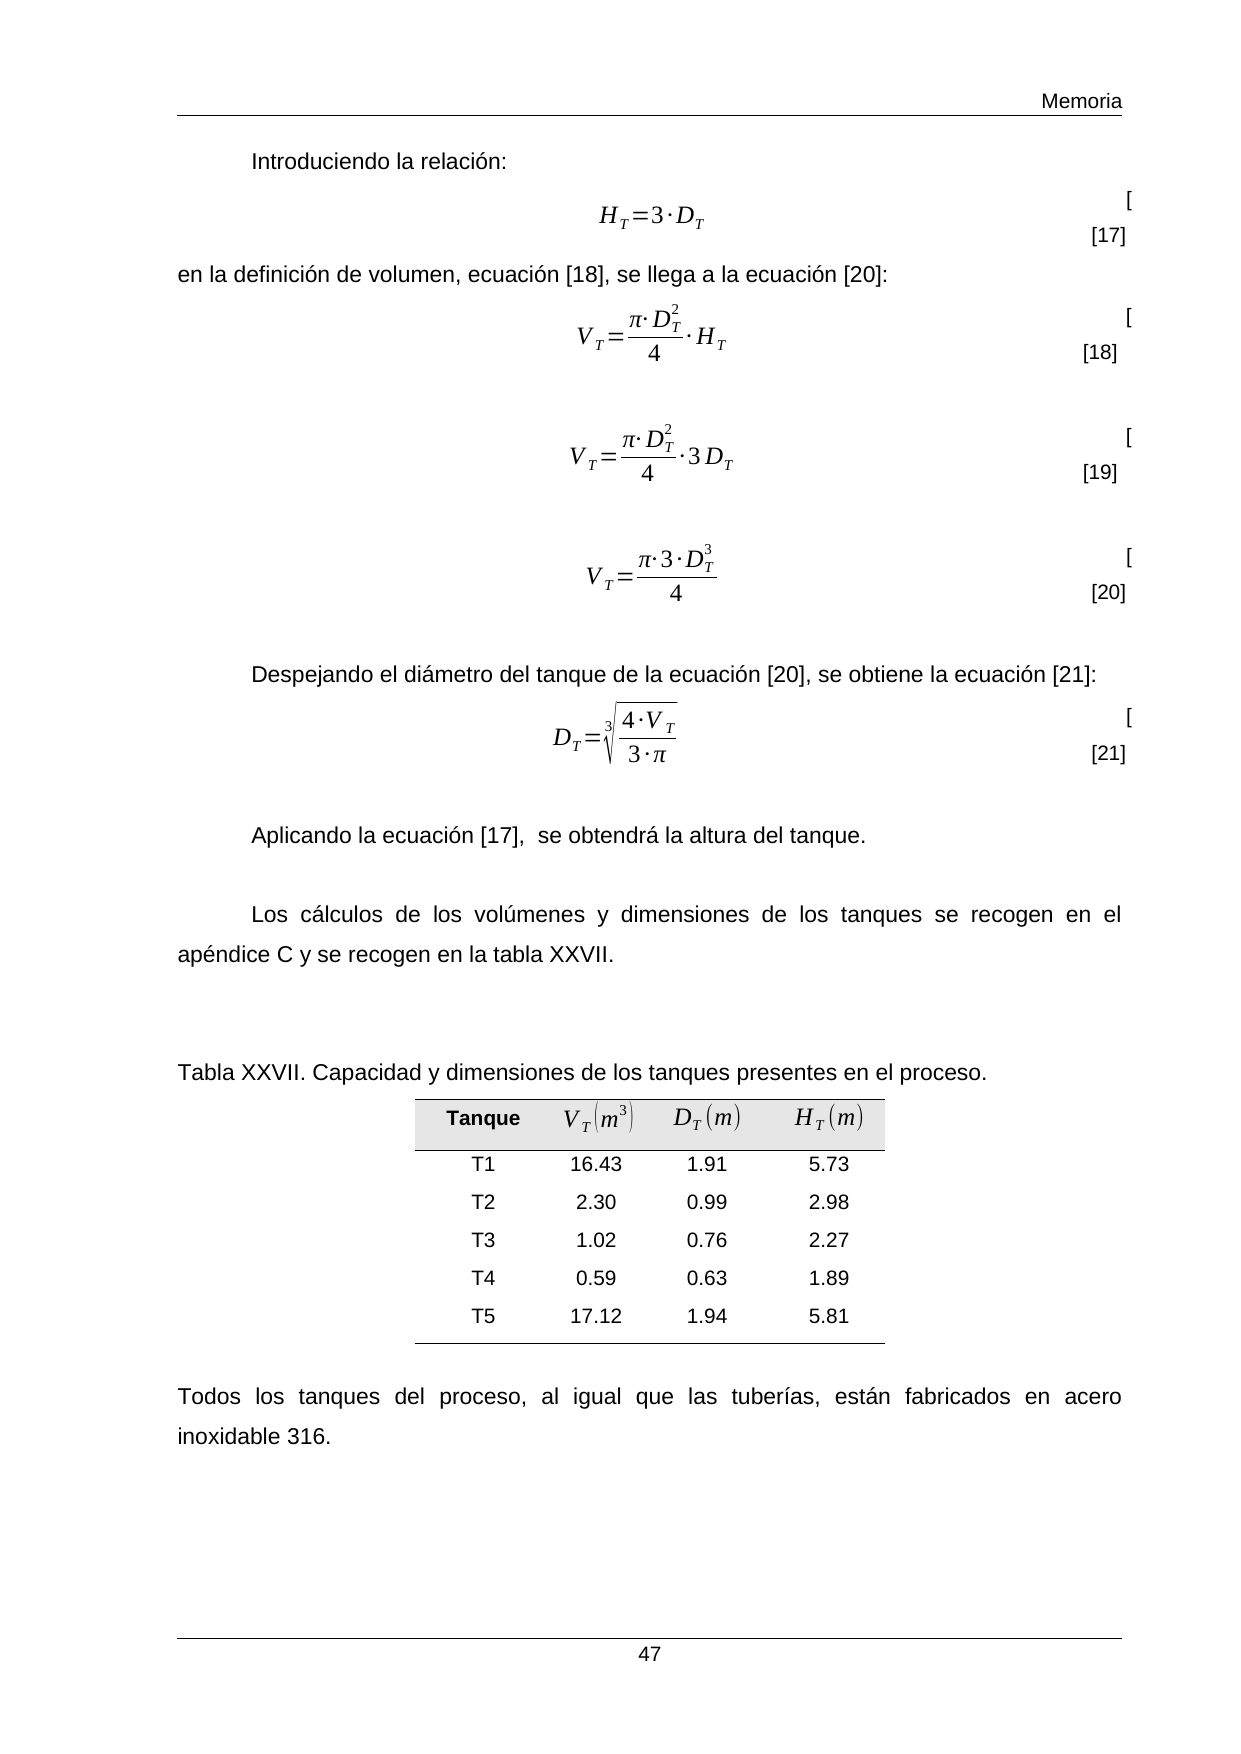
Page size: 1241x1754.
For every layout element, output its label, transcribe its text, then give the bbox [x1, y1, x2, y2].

text Los cálculos de los volúmenes y dimensiones de los tanques se recogen en el apéndice C y se recogen en la tabla XXVII. [177, 901, 1122, 967]
table_cell T4 [415, 1266, 552, 1304]
table_cell 5.81 [773, 1304, 885, 1343]
text en la definición de volumen, ecuación [18], se llega a la ecuación [20]: [177, 261, 1122, 288]
table_cell 17.12 [552, 1304, 640, 1343]
table_header [[18] [1063, 301, 1137, 381]
table_header [166, 301, 1063, 381]
table_cell 2.27 [773, 1228, 885, 1266]
table_cell 1.91 [640, 1151, 773, 1190]
table_cell 0.59 [552, 1266, 640, 1304]
text Despejando el diámetro del tanque de la ecuación [20], se obtiene la ecuación [21]: [177, 661, 1122, 687]
table_header Tanque [415, 1100, 552, 1150]
table_cell T1 [415, 1151, 552, 1190]
table_header [[21] [1063, 700, 1137, 783]
table_header [640, 1100, 773, 1150]
table_cell 1.89 [773, 1266, 885, 1304]
table_cell 1.94 [640, 1304, 773, 1343]
table_cell 5.73 [773, 1151, 885, 1190]
text Aplicando la ecuación [17], se obtendrá la altura del tanque. [177, 822, 1122, 848]
table_cell T5 [415, 1304, 552, 1343]
table_cell 0.76 [640, 1228, 773, 1266]
text Tabla XXVII. Capacidad y dimensiones de los tanques presentes en el proceso. [177, 1059, 1122, 1085]
table_header [166, 421, 1063, 501]
table_cell 0.99 [640, 1190, 773, 1228]
table_header [[17] [1063, 187, 1137, 261]
table_cell 0.63 [640, 1266, 773, 1304]
text Introduciendo la relación: [177, 148, 1122, 174]
text Todos los tanques del proceso, al igual que las tuberías, están fabricados en acero inoxidable 316. [177, 1383, 1122, 1449]
table_cell 16.43 [552, 1151, 640, 1190]
table_cell 2.98 [773, 1190, 885, 1228]
table_cell 2.30 [552, 1190, 640, 1228]
table_header [[19] [1063, 421, 1137, 501]
table_header [552, 1100, 640, 1150]
table_header [773, 1100, 885, 1150]
table_header [166, 187, 1063, 261]
table_cell T3 [415, 1228, 552, 1266]
table_cell T2 [415, 1190, 552, 1228]
table_cell 1.02 [552, 1228, 640, 1266]
table_header [166, 541, 1063, 621]
table_header [166, 700, 1063, 783]
table_header [[20] [1063, 541, 1137, 621]
